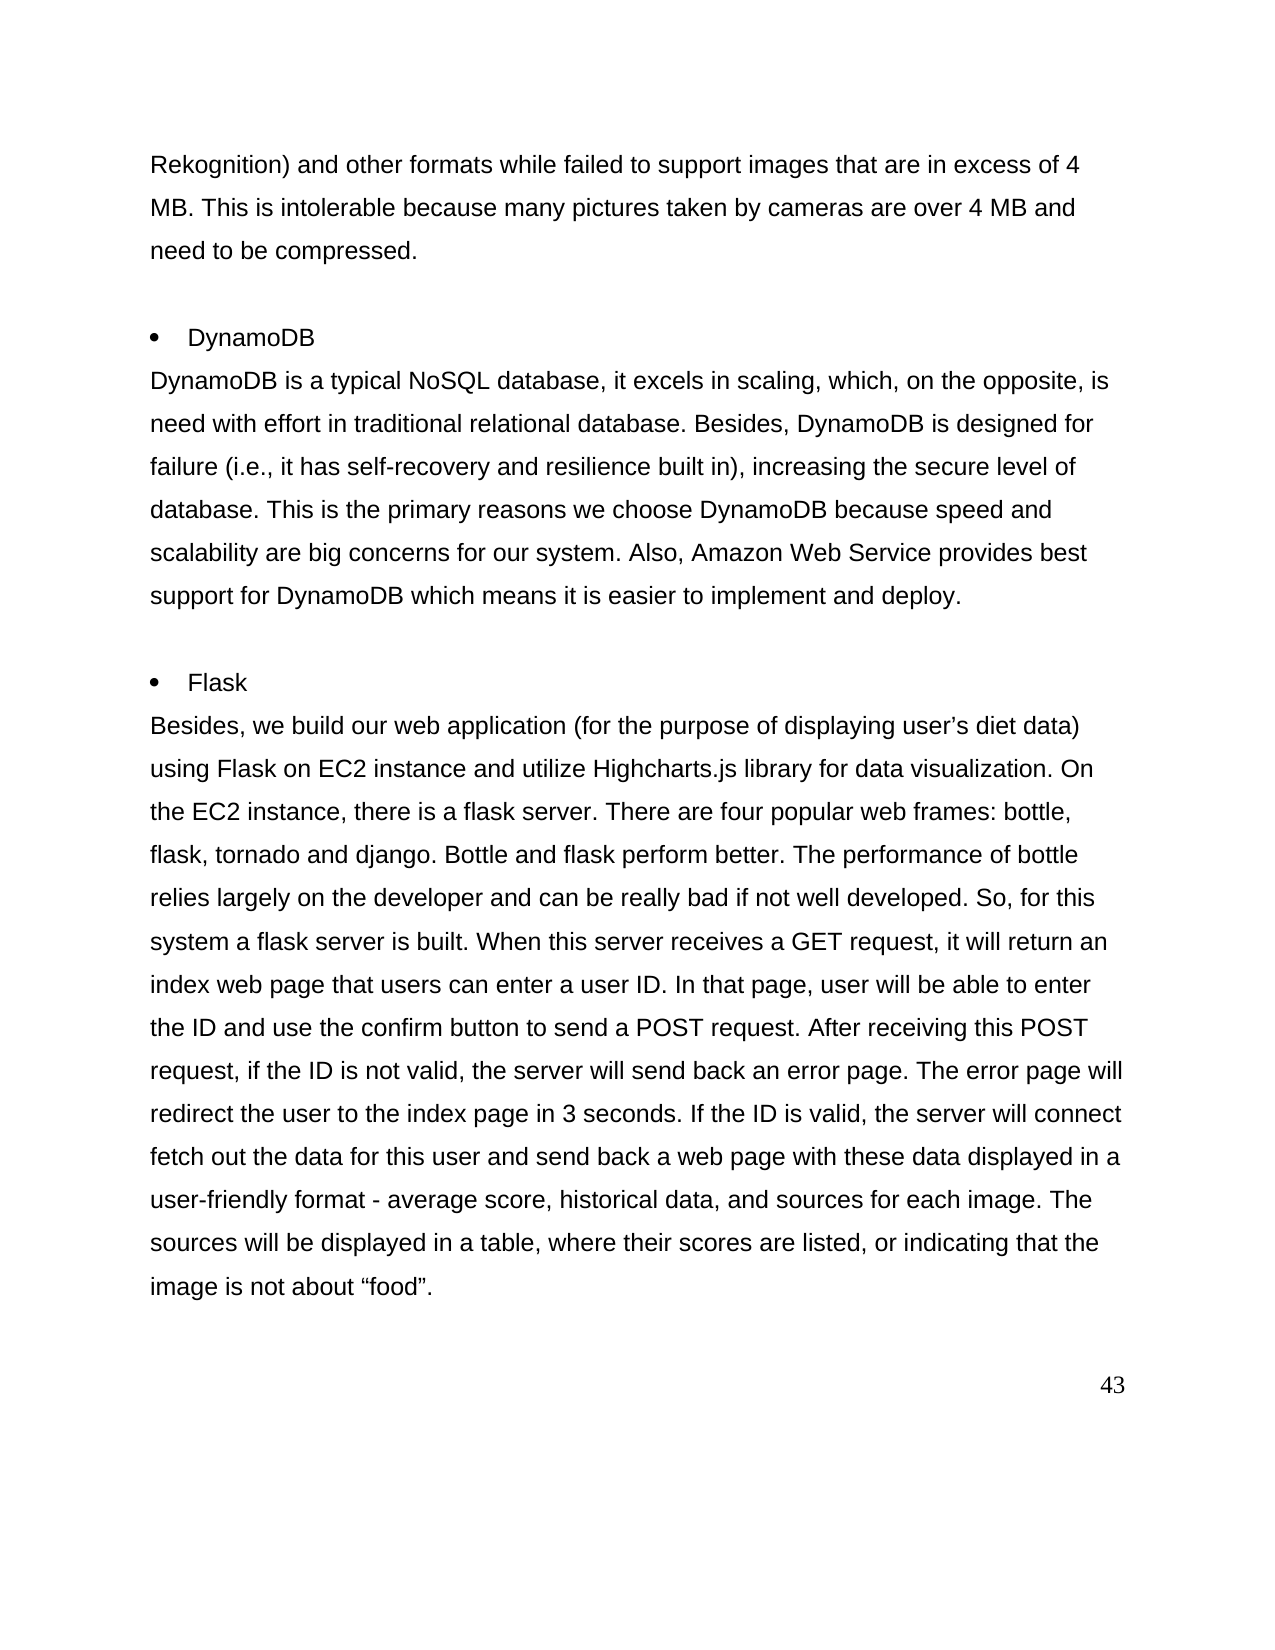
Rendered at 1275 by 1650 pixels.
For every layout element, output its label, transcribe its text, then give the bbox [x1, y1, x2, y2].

list Flask [150, 668, 1125, 696]
text DynamoDB is a typical NoSQL database, it excels in scaling, which, on the opposite, is need with effort in traditional relational database. Besides, DynamoDB is designed for failure (i.e., it has self-recovery and resilience built in), increasing the secure level of database. This is the primary reasons we choose DynamoDB because speed and scalability are big concerns for our system. Also, Amazon Web Service provides best support for DynamoDB which means it is easier to implement and deploy. [150, 366, 1125, 610]
text Besides, we build our web application (for the purpose of displaying user’s diet data) using Flask on EC2 instance and utilize Highcharts.js library for data visualization. On the EC2 instance, there is a flask server. There are four popular web frames: bottle, flask, tornado and django. Bottle and flask perform better. The performance of bottle relies largely on the developer and can be really bad if not well developed. So, for this system a flask server is built. When this server receives a GET request, it will return an index web page that users can enter a user ID. In that page, user will be able to enter the ID and use the confirm button to send a POST request. After receiving this POST request, if the ID is not valid, the server will send back an error page. The error page will redirect the user to the index page in 3 seconds. If the ID is valid, the server will connect fetch out the data for this user and send back a web page with these data displayed in a user-friendly format - average score, historical data, and sources for each image. The sources will be displayed in a table, where their scores are listed, or indicating that the image is not about “food”. [150, 711, 1125, 1300]
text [150, 150, 1125, 265]
list DynamoDB [150, 322, 1125, 351]
